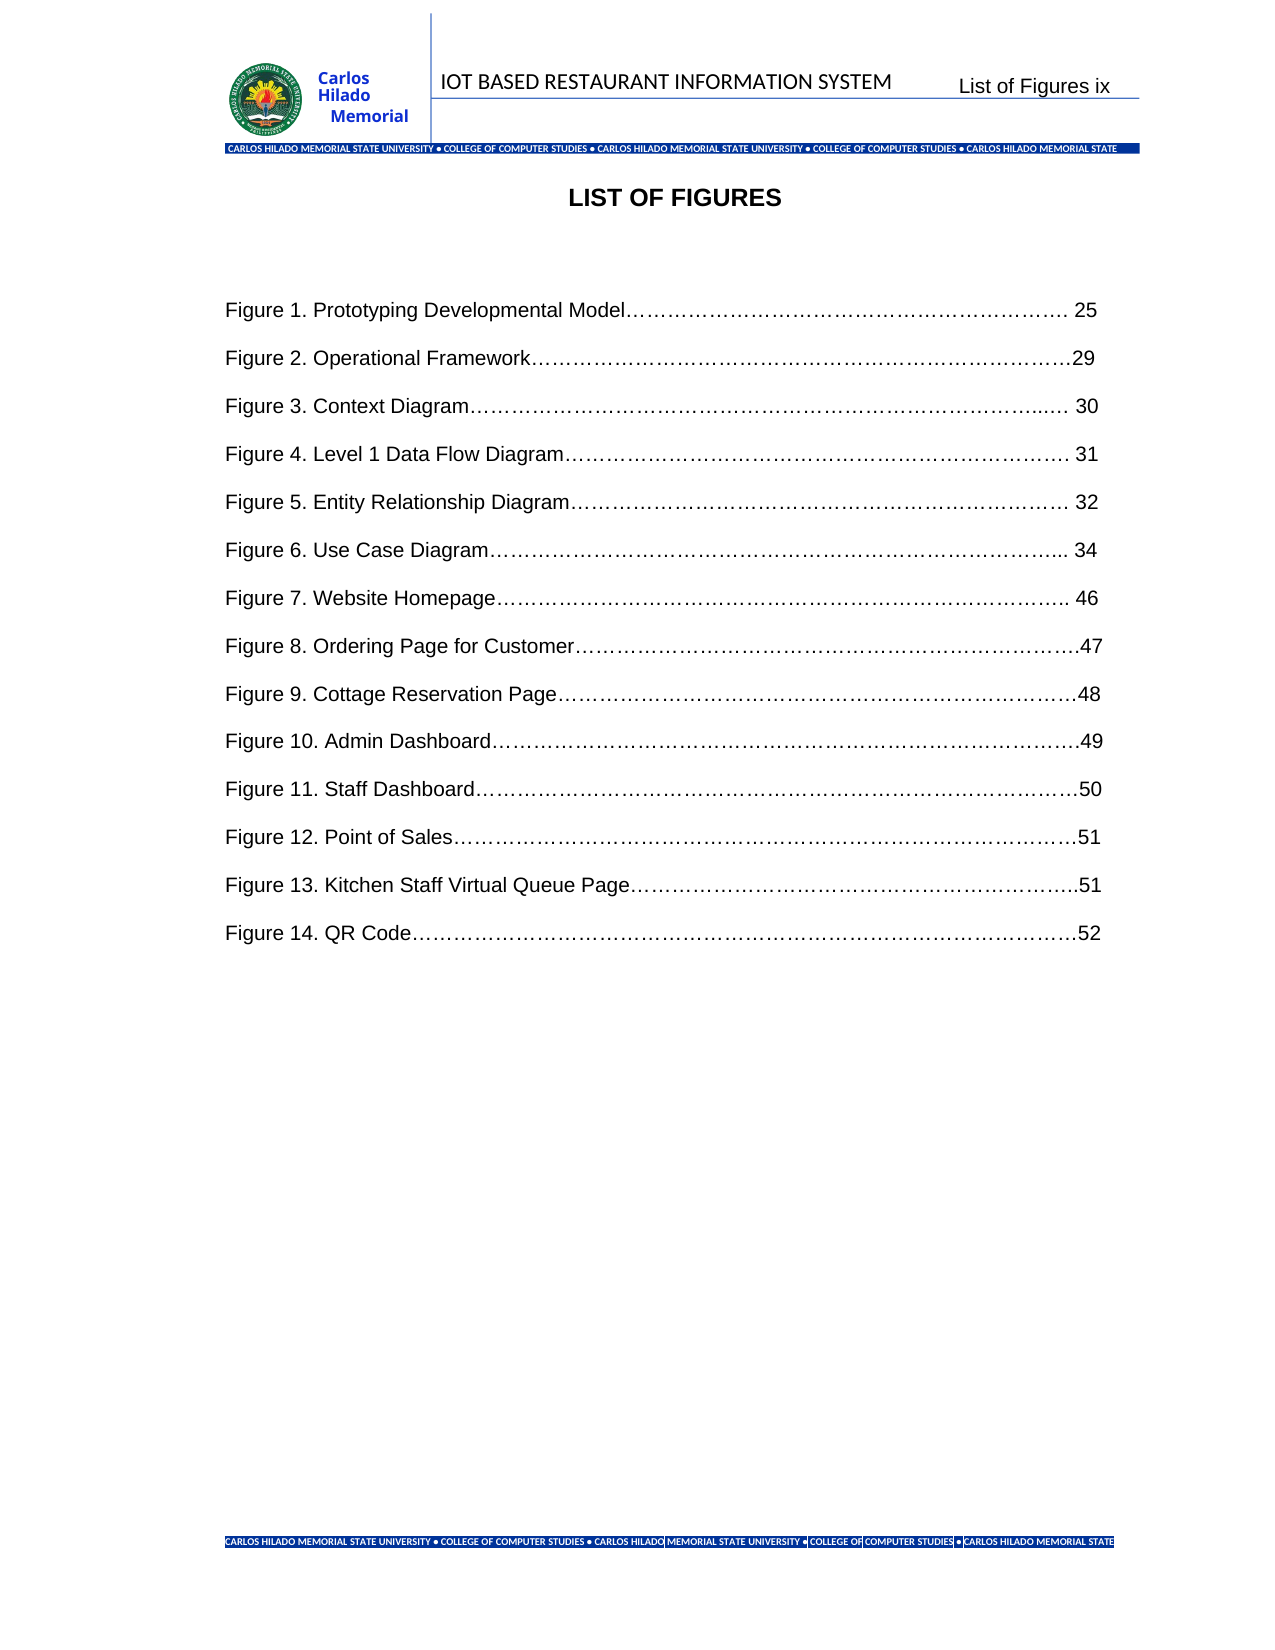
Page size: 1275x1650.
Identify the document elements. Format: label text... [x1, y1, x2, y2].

text Figure 6. Use Case Diagram………………………………………………………………………... 34 [225, 538, 1125, 562]
text Figure 8. Ordering Page for Customer……………………………………………………………….47 [225, 633, 1125, 657]
text Figure 1. Prototyping Developmental Model………………………………………………………. 25 [225, 298, 1125, 322]
text Figure 11. Staff Dashboard……………………………………………………………………………50 [225, 777, 1125, 801]
text Figure 2. Operational Framework……………………………………………………………………29 [225, 346, 1125, 370]
text Figure 7. Website Homepage……………………………………………………………………….. 46 [225, 586, 1125, 609]
picture [229, 63, 302, 136]
text Figure 5. Entity Relationship Diagram……………………………………………………………… 32 [225, 490, 1125, 514]
text Figure 12. Point of Sales………………………………………………………………………………51 [225, 825, 1125, 849]
text Figure 13. Kitchen Staff Virtual Queue Page………………………………………………………..51 [225, 873, 1125, 897]
text Figure 9. Cottage Reservation Page…………………………………………………………………48 [225, 681, 1125, 705]
text Figure 4. Level 1 Data Flow Diagram………………………………………………………………. 31 [225, 442, 1125, 466]
text Figure 10. Admin Dashboard………………………………………………………………………….49 [225, 729, 1125, 753]
text LIST OF FIGURES [225, 150, 1125, 212]
text Figure 3. Context Diagram………………………………………………………………………...… 30 [225, 394, 1125, 418]
text Figure 14. QR Code……………………………………………………………………………………52 [225, 921, 1125, 945]
